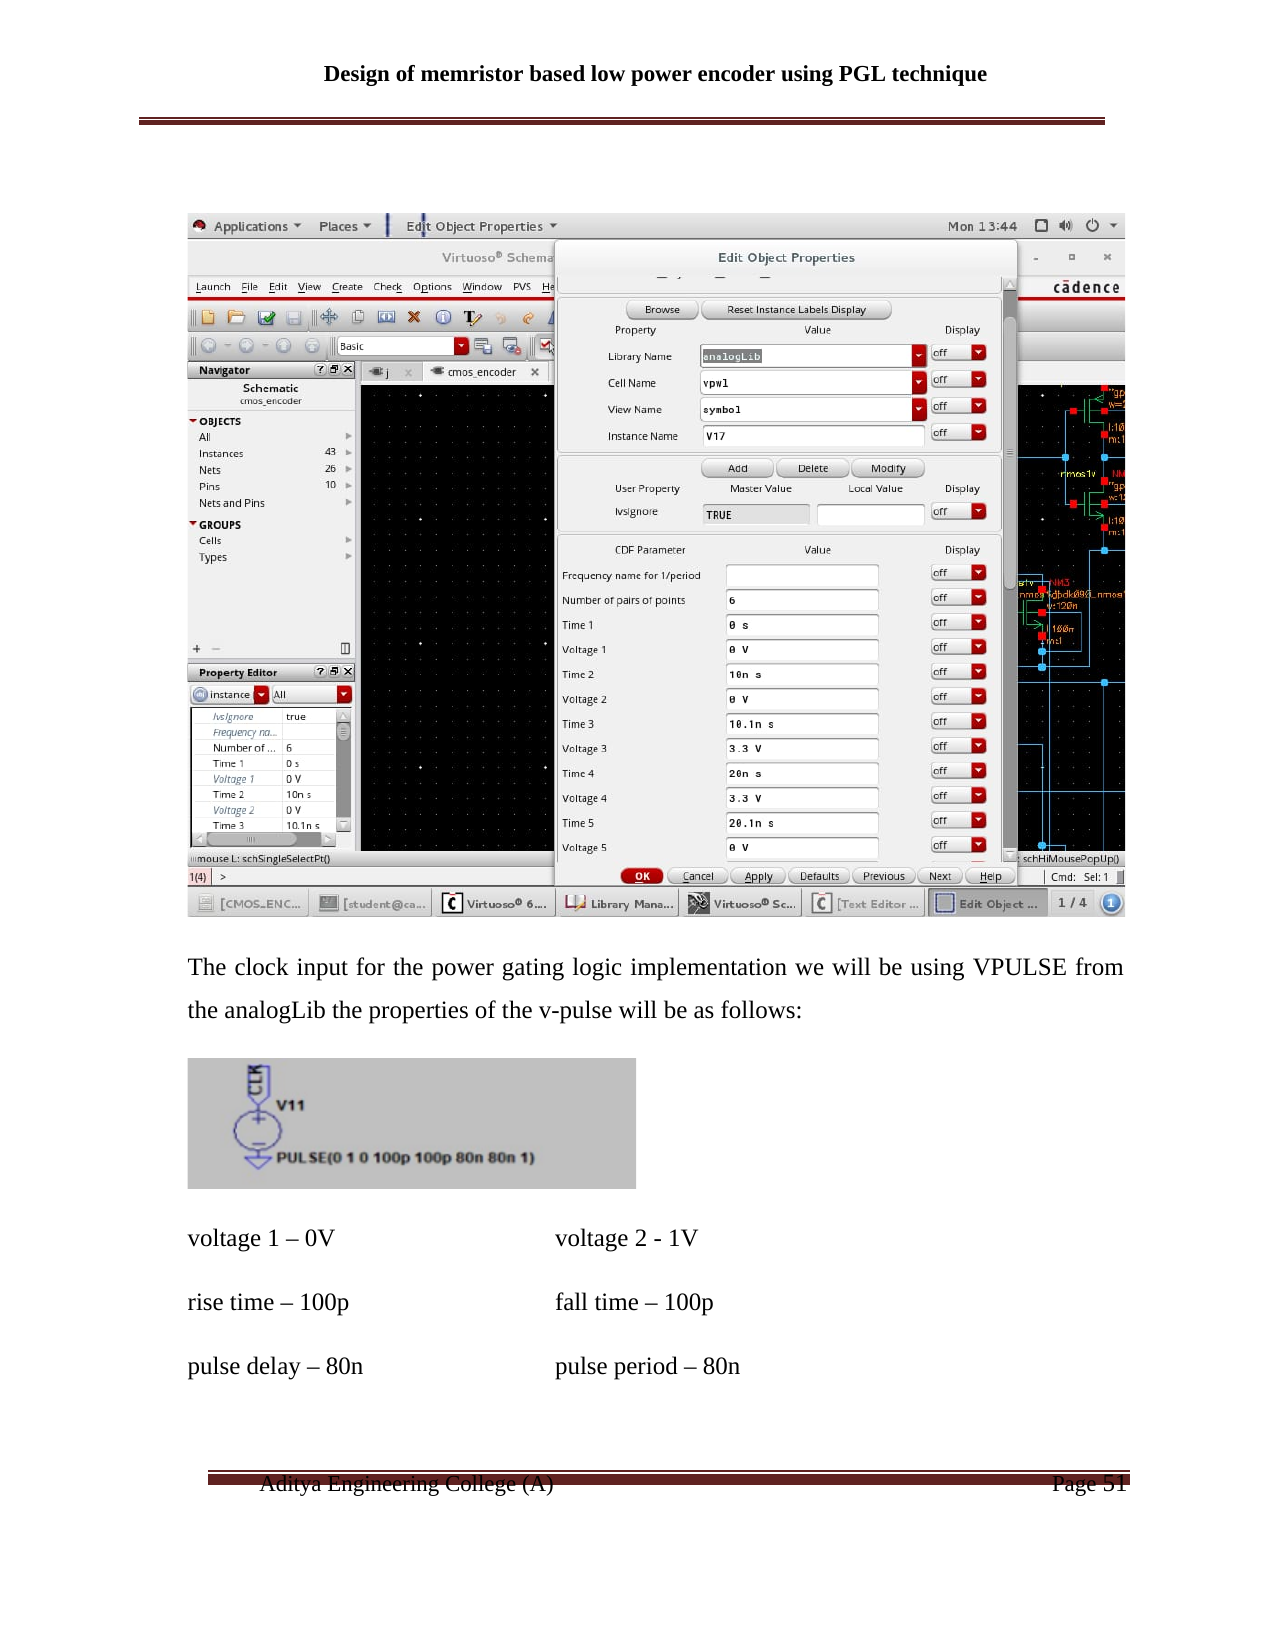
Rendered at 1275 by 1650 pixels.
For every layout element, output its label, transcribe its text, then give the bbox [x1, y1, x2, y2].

text voltage 1 – 0V voltage 2 - 1V [187, 1223, 1125, 1252]
picture [187, 213, 1125, 917]
text rise time – 100p fall time – 100p [187, 1287, 1125, 1316]
text pulse delay – 80n pulse period – 80n [187, 1351, 1125, 1380]
picture [187, 1058, 637, 1189]
text The clock input for the power gating logic implementation we will be using VPULSE from the analogLib the properties of the v-pulse will be as follows: [187, 952, 1125, 1024]
